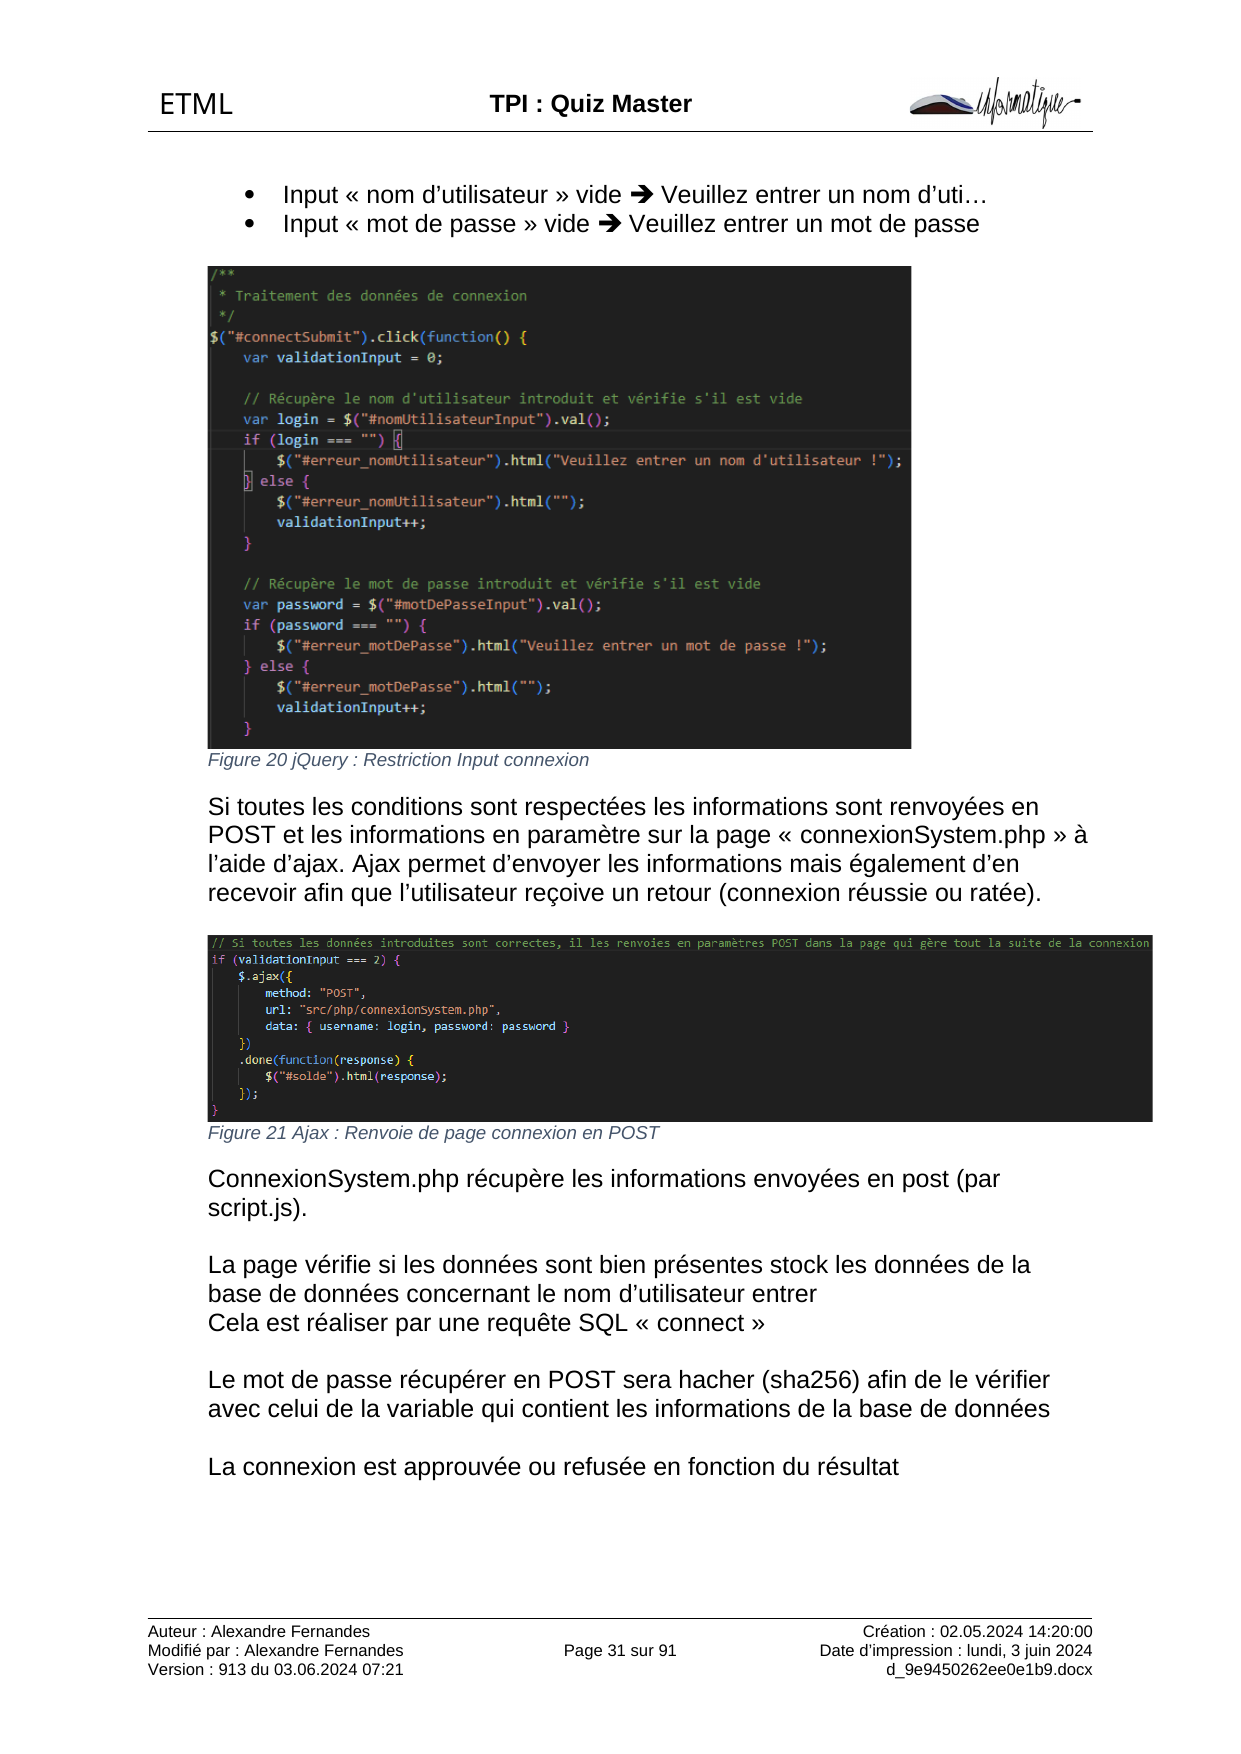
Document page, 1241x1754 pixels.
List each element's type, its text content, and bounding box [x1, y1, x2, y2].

text Figure 20 jQuery : Restriction Input connexion [148, 749, 1092, 771]
text La connexion est approuvée ou refusée en fonction du résultat [208, 1452, 1092, 1480]
text Le mot de passe récupérer en POST sera hacher (sha256) afin de le vérifier avec celui de la variable qui contient les informations de la base de données [208, 1365, 1092, 1423]
text Cela est réaliser par une requête SQL « connect » [208, 1308, 1092, 1337]
list Input « nom d’utilisateur » vide Veuillez entrer un nom d’uti… [245, 180, 1092, 209]
text Si toutes les conditions sont respectées les informations sont renvoyées en POST et les informations en paramètre sur la page « connexionSystem.php » à l’aide d’ajax. Ajax permet d’envoyer les informations mais également d’en recevoir afin que l’utilisateur reçoive un retour (connexion réussie ou ratée). [208, 791, 1092, 906]
text Figure 21 Ajax : Renvoie de page connexion en POST [148, 1122, 1092, 1143]
text ConnexionSystem.php récupère les informations envoyées en post (par script.js). [208, 1164, 1092, 1222]
picture [909, 77, 1082, 129]
list Input « mot de passe » vide Veuillez entrer un mot de passe [245, 209, 1092, 237]
text La page vérifie si les données sont bien présentes stock les données de la base de données concernant le nom d’utilisateur entrer [208, 1250, 1092, 1308]
picture [207, 266, 912, 749]
picture [207, 935, 1153, 1122]
